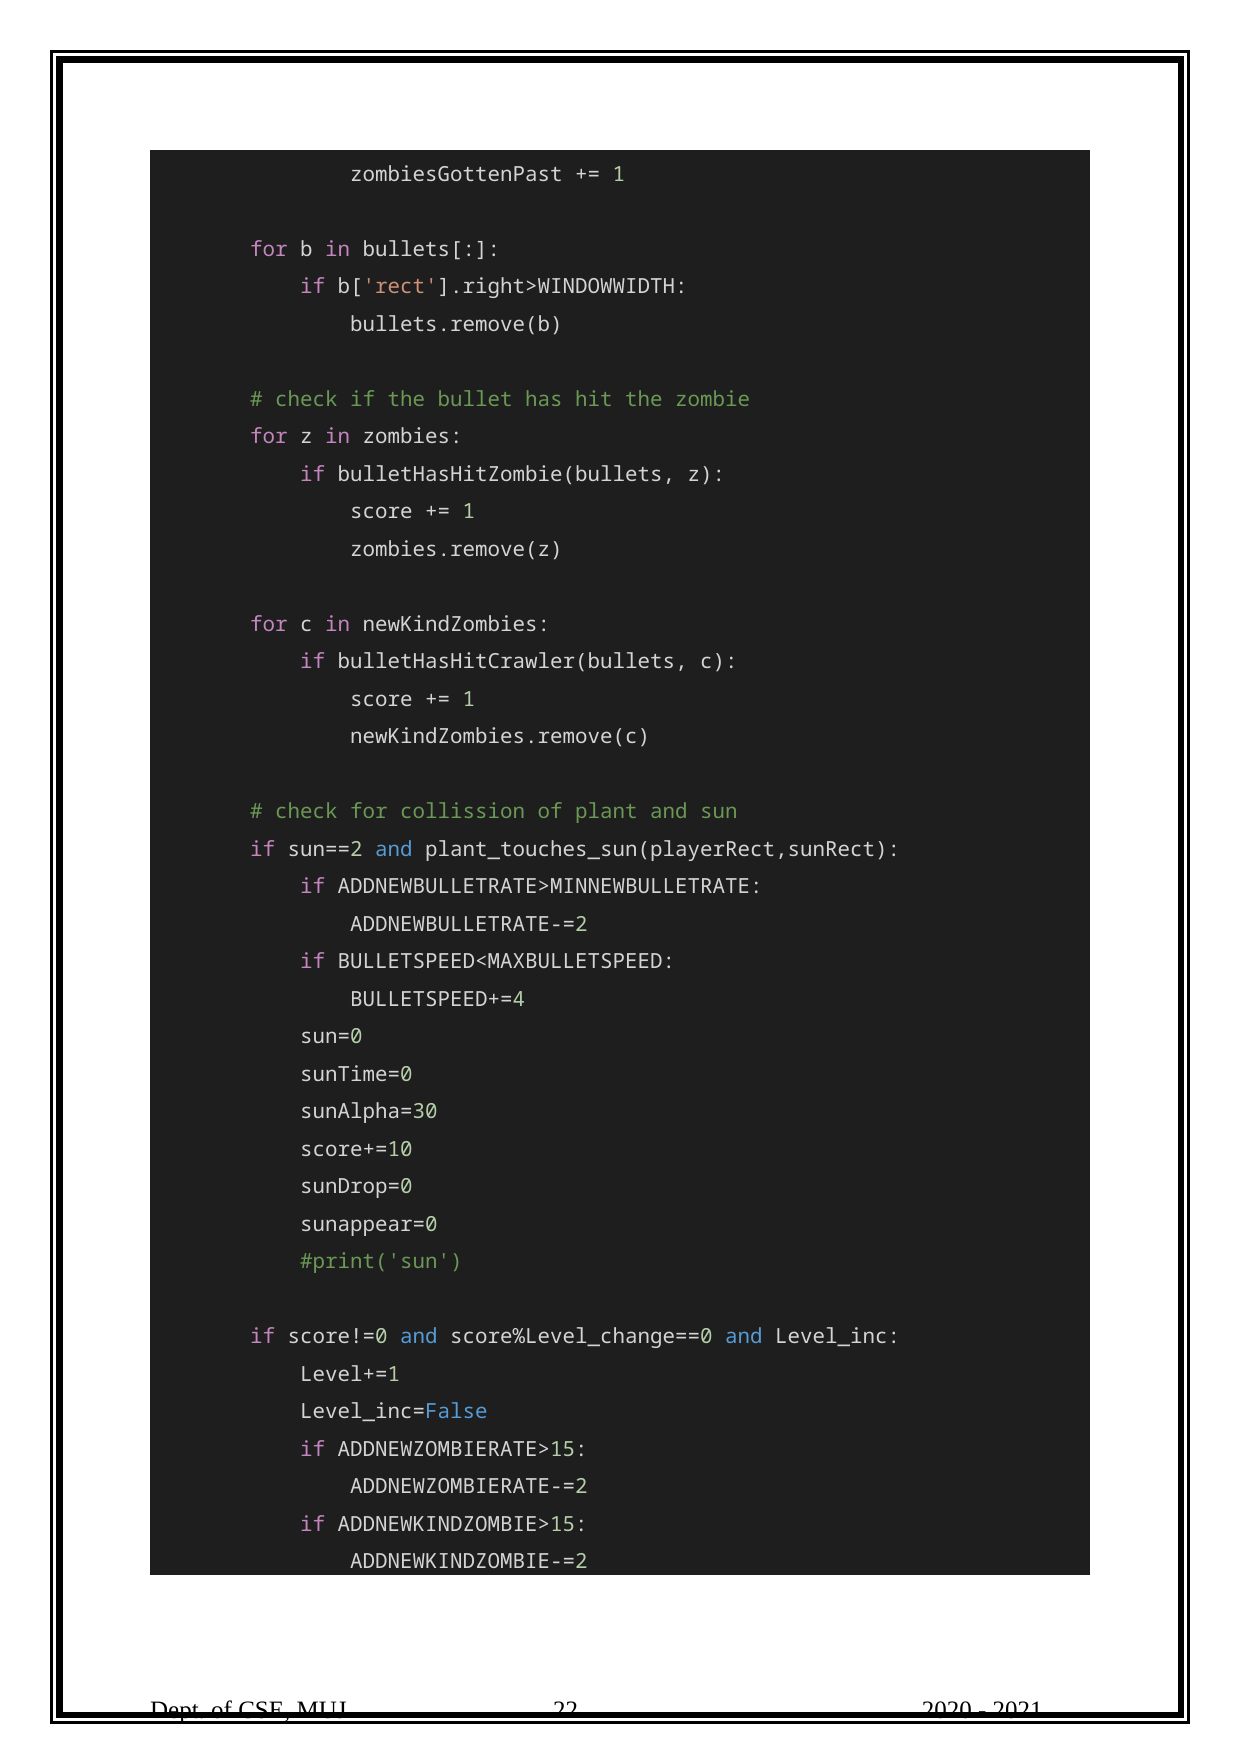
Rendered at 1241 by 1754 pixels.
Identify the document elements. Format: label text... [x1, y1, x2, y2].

text for z in zombies: [150, 412, 1090, 450]
text zombiesGottenPast += 1 [150, 150, 1090, 187]
text newKindZombies.remove(c) [150, 712, 1090, 750]
text if score!=0 and score%Level_change==0 and Level_inc: [150, 1312, 1090, 1350]
text for b in bullets[:]: [150, 225, 1090, 262]
text ADDNEWKINDZOMBIE-=2 [150, 1537, 1090, 1575]
text zombies.remove(z) [150, 525, 1090, 562]
text #print('sun') [150, 1237, 1090, 1275]
text bullets.remove(b) [150, 300, 1090, 337]
text Level+=1 [150, 1350, 1090, 1387]
text sunappear=0 [150, 1200, 1090, 1237]
text score+=10 [150, 1125, 1090, 1162]
text if bulletHasHitCrawler(bullets, c): [150, 637, 1090, 675]
text for c in newKindZombies: [150, 600, 1090, 637]
text if ADDNEWKINDZOMBIE>15: [150, 1500, 1090, 1537]
text if sun==2 and plant_touches_sun(playerRect,sunRect): [150, 825, 1090, 862]
text if bulletHasHitZombie(bullets, z): [150, 450, 1090, 487]
text # check if the bullet has hit the zombie [150, 375, 1090, 412]
text score += 1 [150, 675, 1090, 712]
text if ADDNEWZOMBIERATE>15: [150, 1425, 1090, 1462]
text sunDrop=0 [150, 1162, 1090, 1200]
text if b['rect'].right>WINDOWWIDTH: [150, 262, 1090, 300]
text sunAlpha=30 [150, 1087, 1090, 1125]
text sun=0 [150, 1012, 1090, 1050]
text if ADDNEWBULLETRATE>MINNEWBULLETRATE: [150, 862, 1090, 900]
text BULLETSPEED+=4 [150, 975, 1090, 1012]
text Level_inc=False [150, 1387, 1090, 1425]
text ADDNEWBULLETRATE-=2 [150, 900, 1090, 937]
text # check for collission of plant and sun [150, 787, 1090, 825]
text ADDNEWZOMBIERATE-=2 [150, 1462, 1090, 1500]
text score += 1 [150, 487, 1090, 525]
text sunTime=0 [150, 1050, 1090, 1087]
text if BULLETSPEED<MAXBULLETSPEED: [150, 937, 1090, 975]
